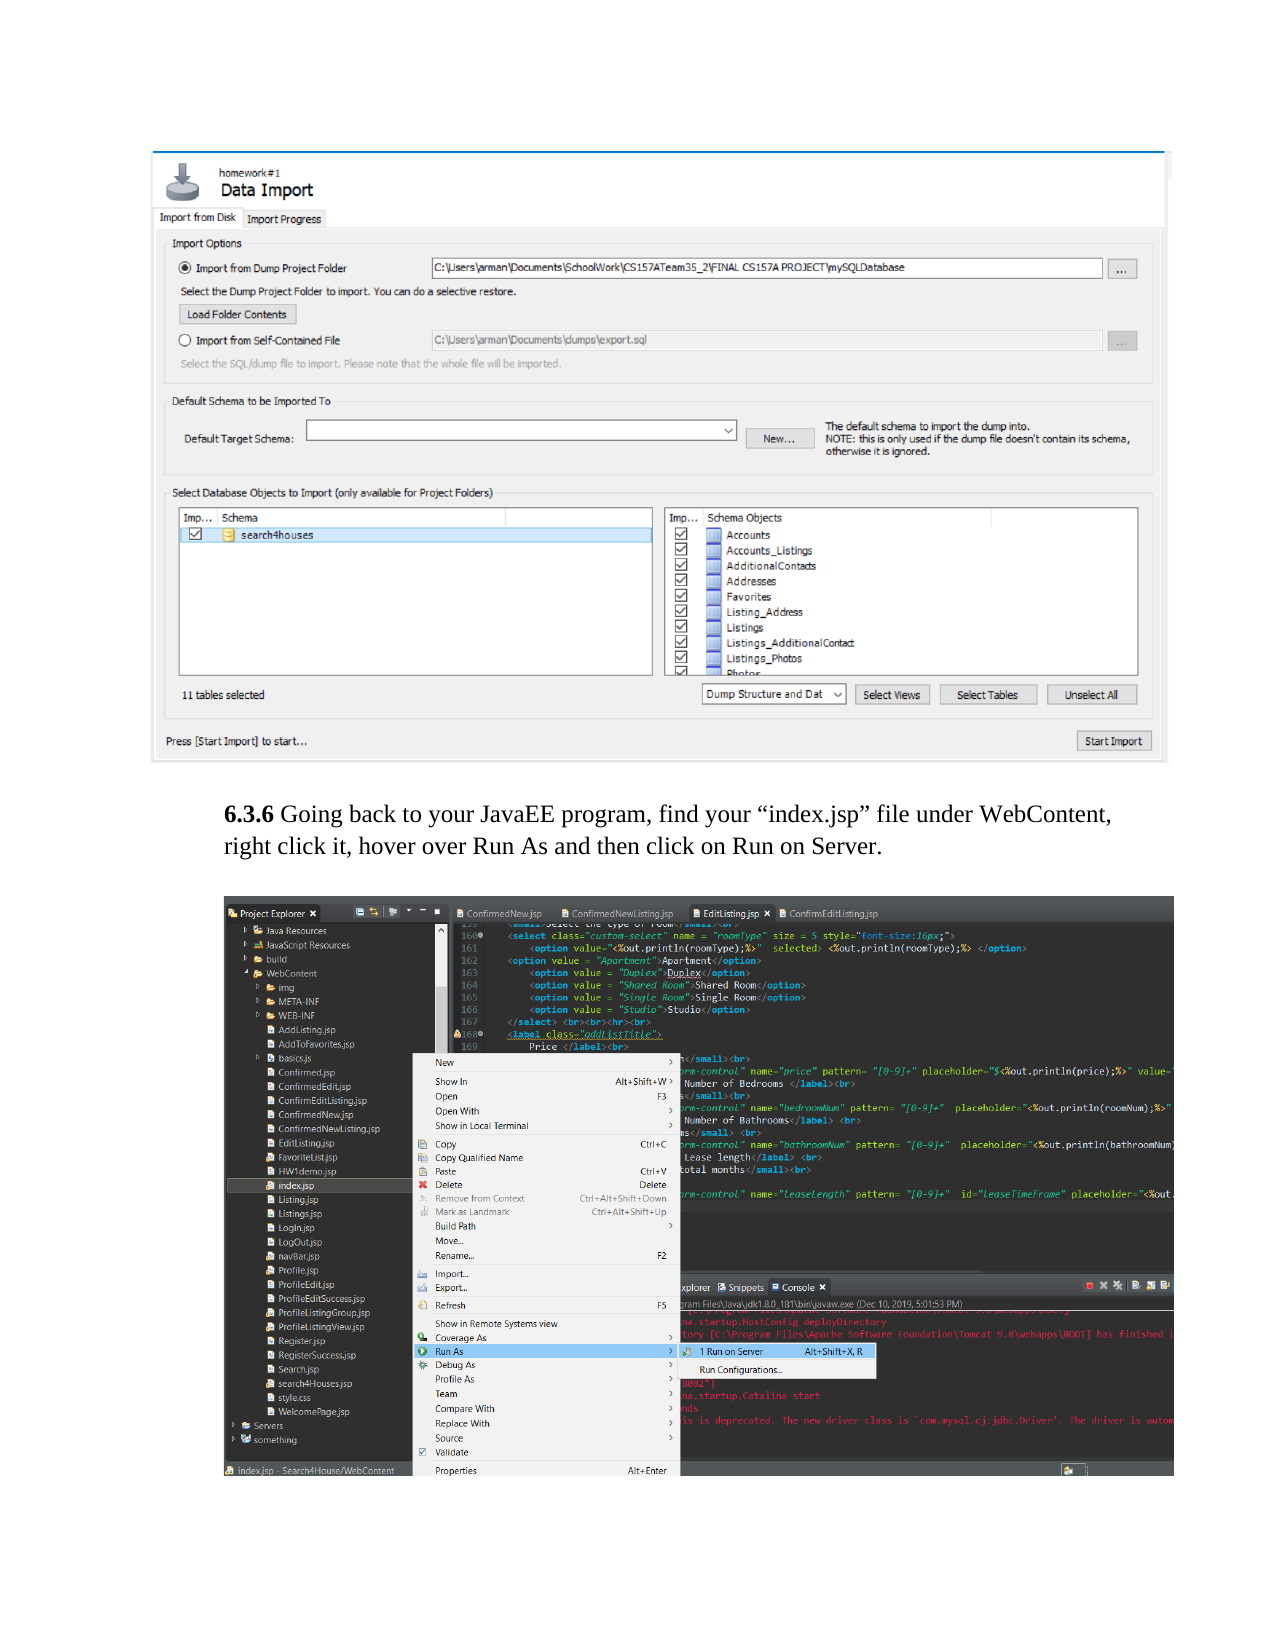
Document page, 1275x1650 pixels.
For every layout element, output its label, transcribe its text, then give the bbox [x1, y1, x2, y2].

picture [223, 896, 1174, 1476]
picture [150, 151, 1172, 763]
list 6.3.6 Going back to your JavaEE program, find your “index.jsp” file under WebContent, right click it, hover over Run As and then click on Run on Server. [224, 799, 1125, 860]
